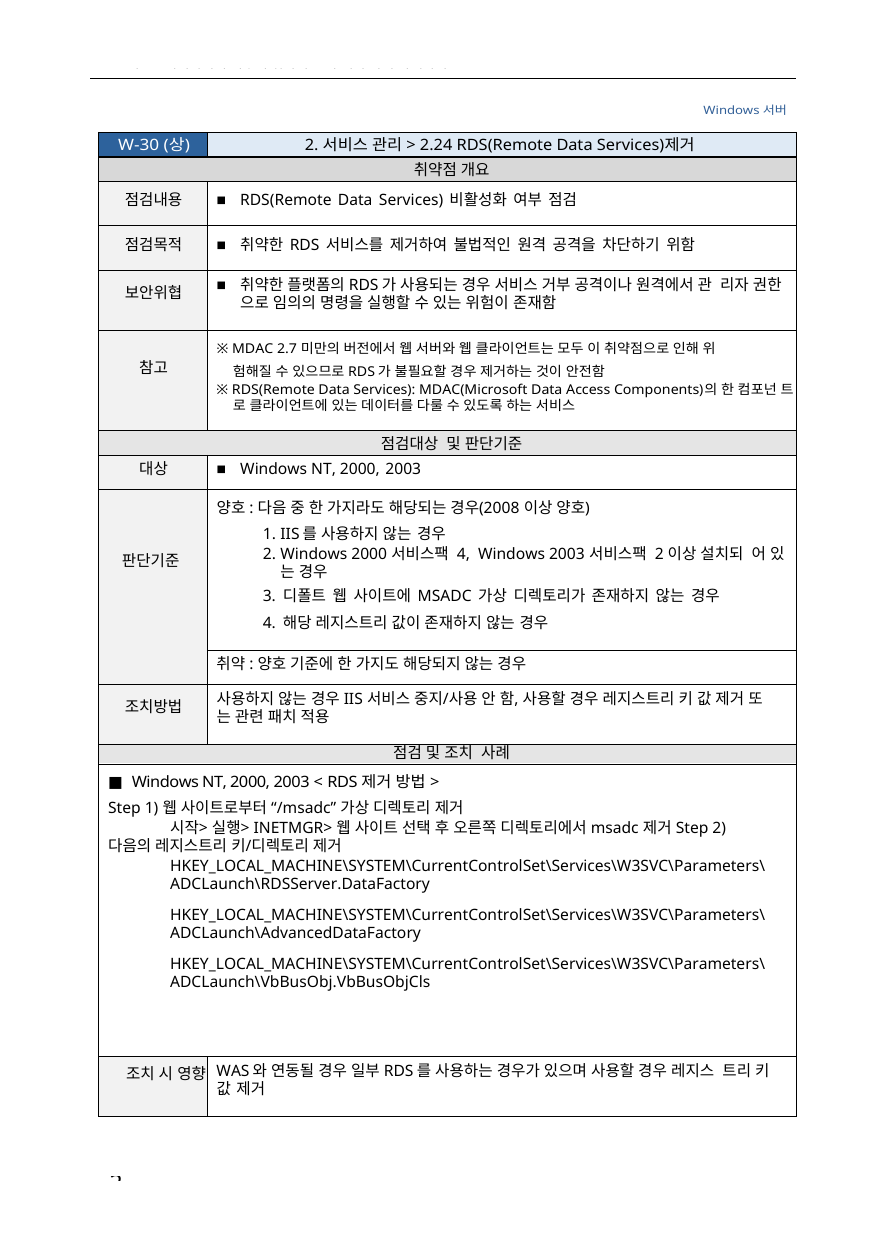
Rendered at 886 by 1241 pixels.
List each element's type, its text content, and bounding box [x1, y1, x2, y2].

list Windows 서버 [649, 102, 787, 118]
